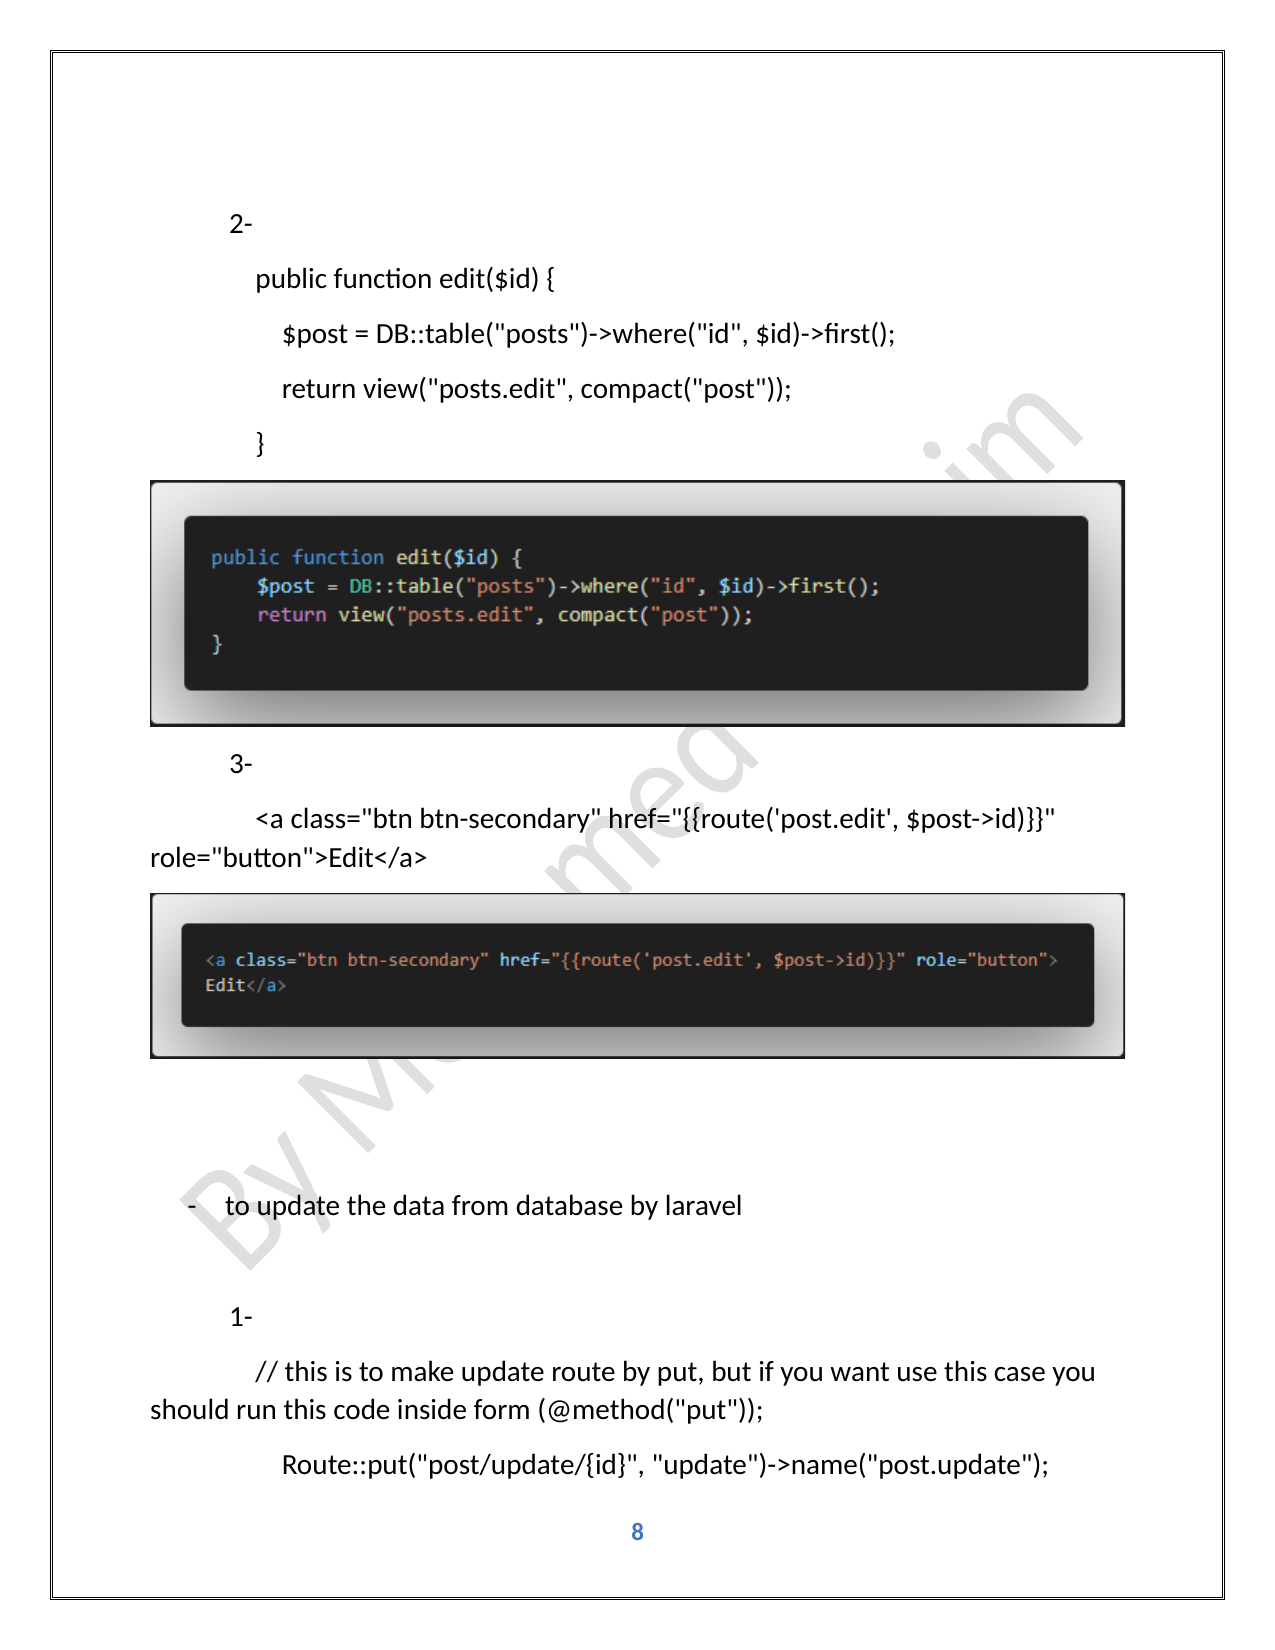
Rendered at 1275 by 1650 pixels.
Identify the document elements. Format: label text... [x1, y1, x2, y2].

text <a class="btn btn-secondary" href="{{route('post.edit', $post->id)}}" role="button">Edit</a> [150, 800, 1125, 874]
text Route::put("post/update/{id}", "update")->name("post.update"); [150, 1446, 1125, 1482]
text } [150, 426, 1125, 461]
text 3- [150, 745, 1125, 781]
text public function edit($id) { [150, 260, 1125, 296]
text // this is to make update route by put, but if you want use this case you should run this code inside form (@method("put")); [150, 1353, 1125, 1427]
picture [150, 893, 1125, 1059]
text return view("posts.edit", compact("post")); [150, 370, 1125, 406]
text 2- [150, 205, 1125, 241]
picture [150, 480, 1125, 727]
list to update the data from database by laravel [187, 1187, 1125, 1223]
text $post = DB::table("posts")->where("id", $id)->first(); [150, 315, 1125, 351]
text 1- [150, 1298, 1125, 1333]
